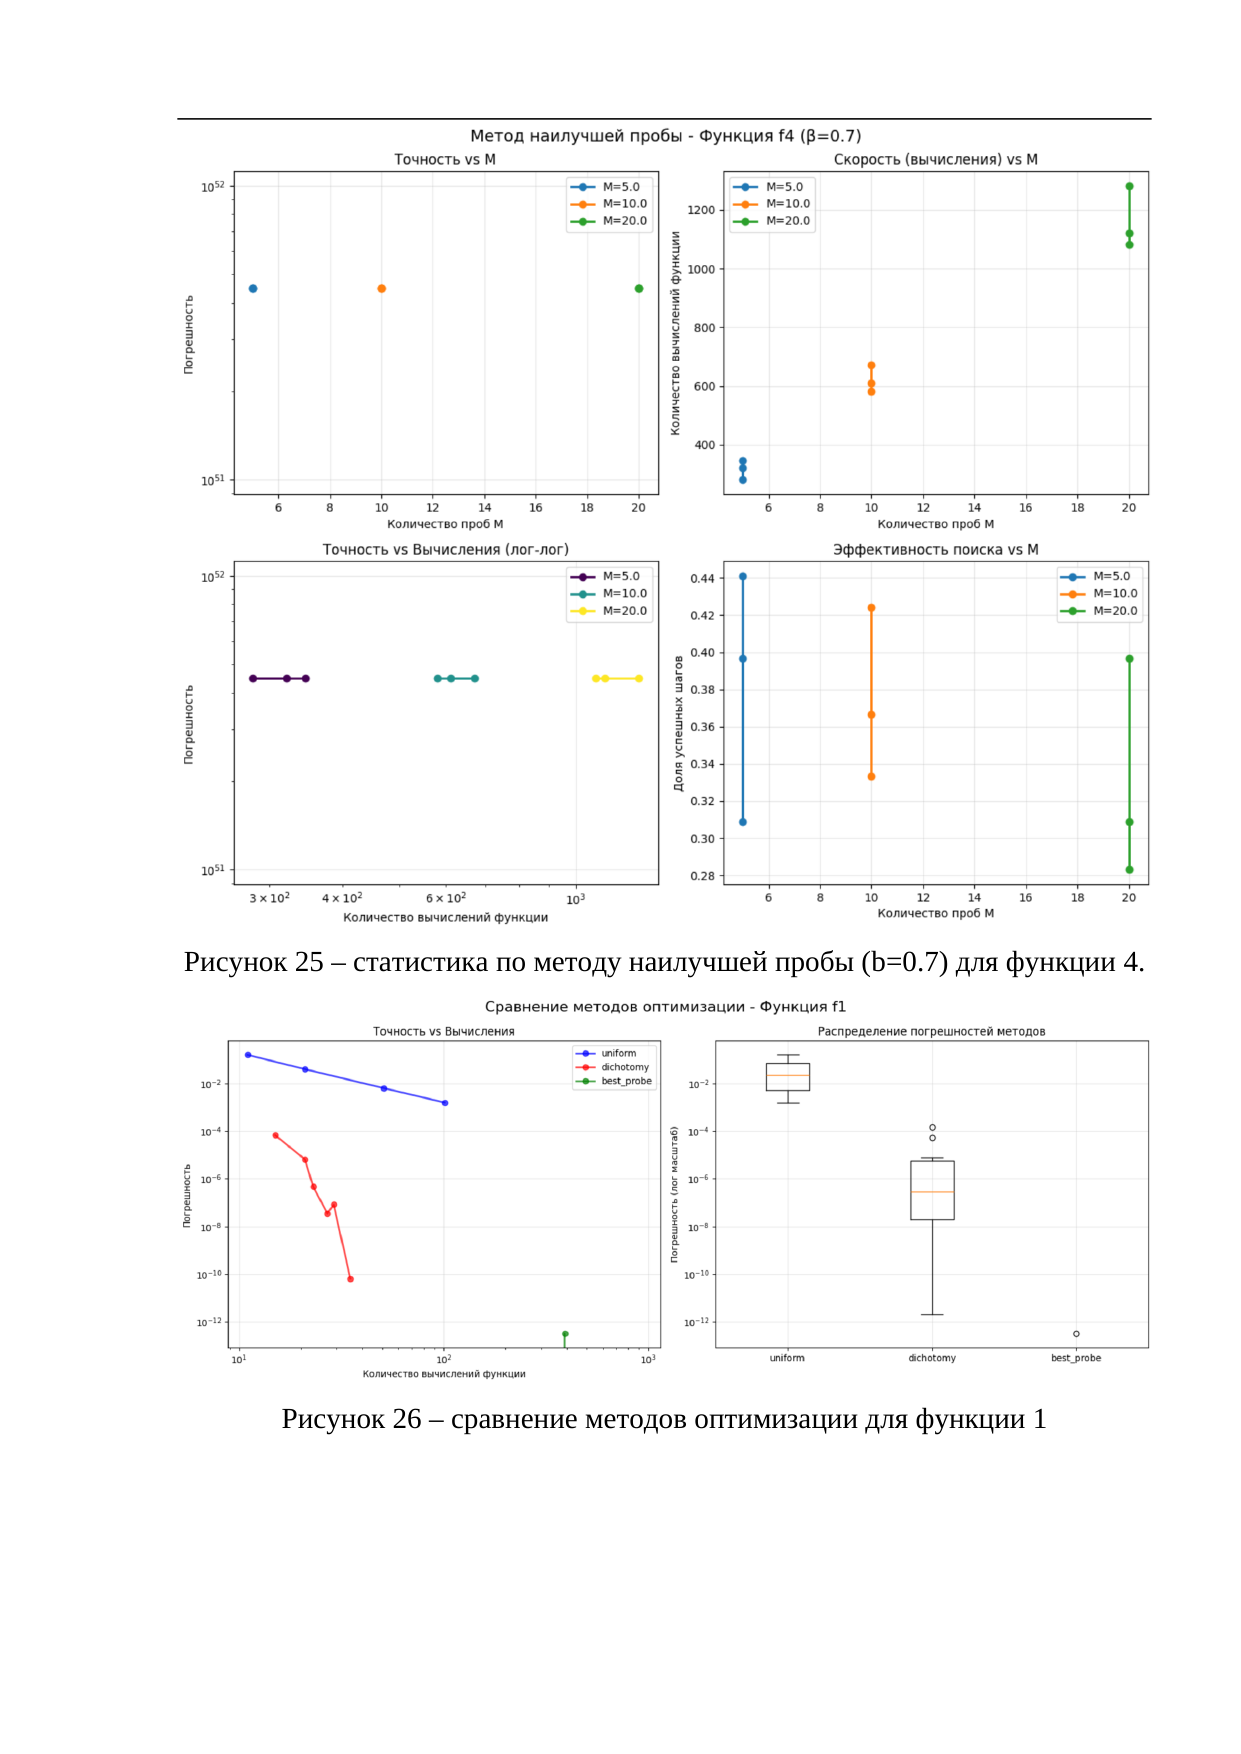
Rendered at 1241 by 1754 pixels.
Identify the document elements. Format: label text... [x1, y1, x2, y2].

text Рисунок 25 – статистика по методу наилучшей пробы (b=0.7) для функции 4. [177, 944, 1152, 978]
picture [177, 995, 1152, 1385]
picture [177, 118, 1152, 928]
text Рисунок 26 – сравнение методов оптимизации для функции 1 [177, 1385, 1152, 1434]
